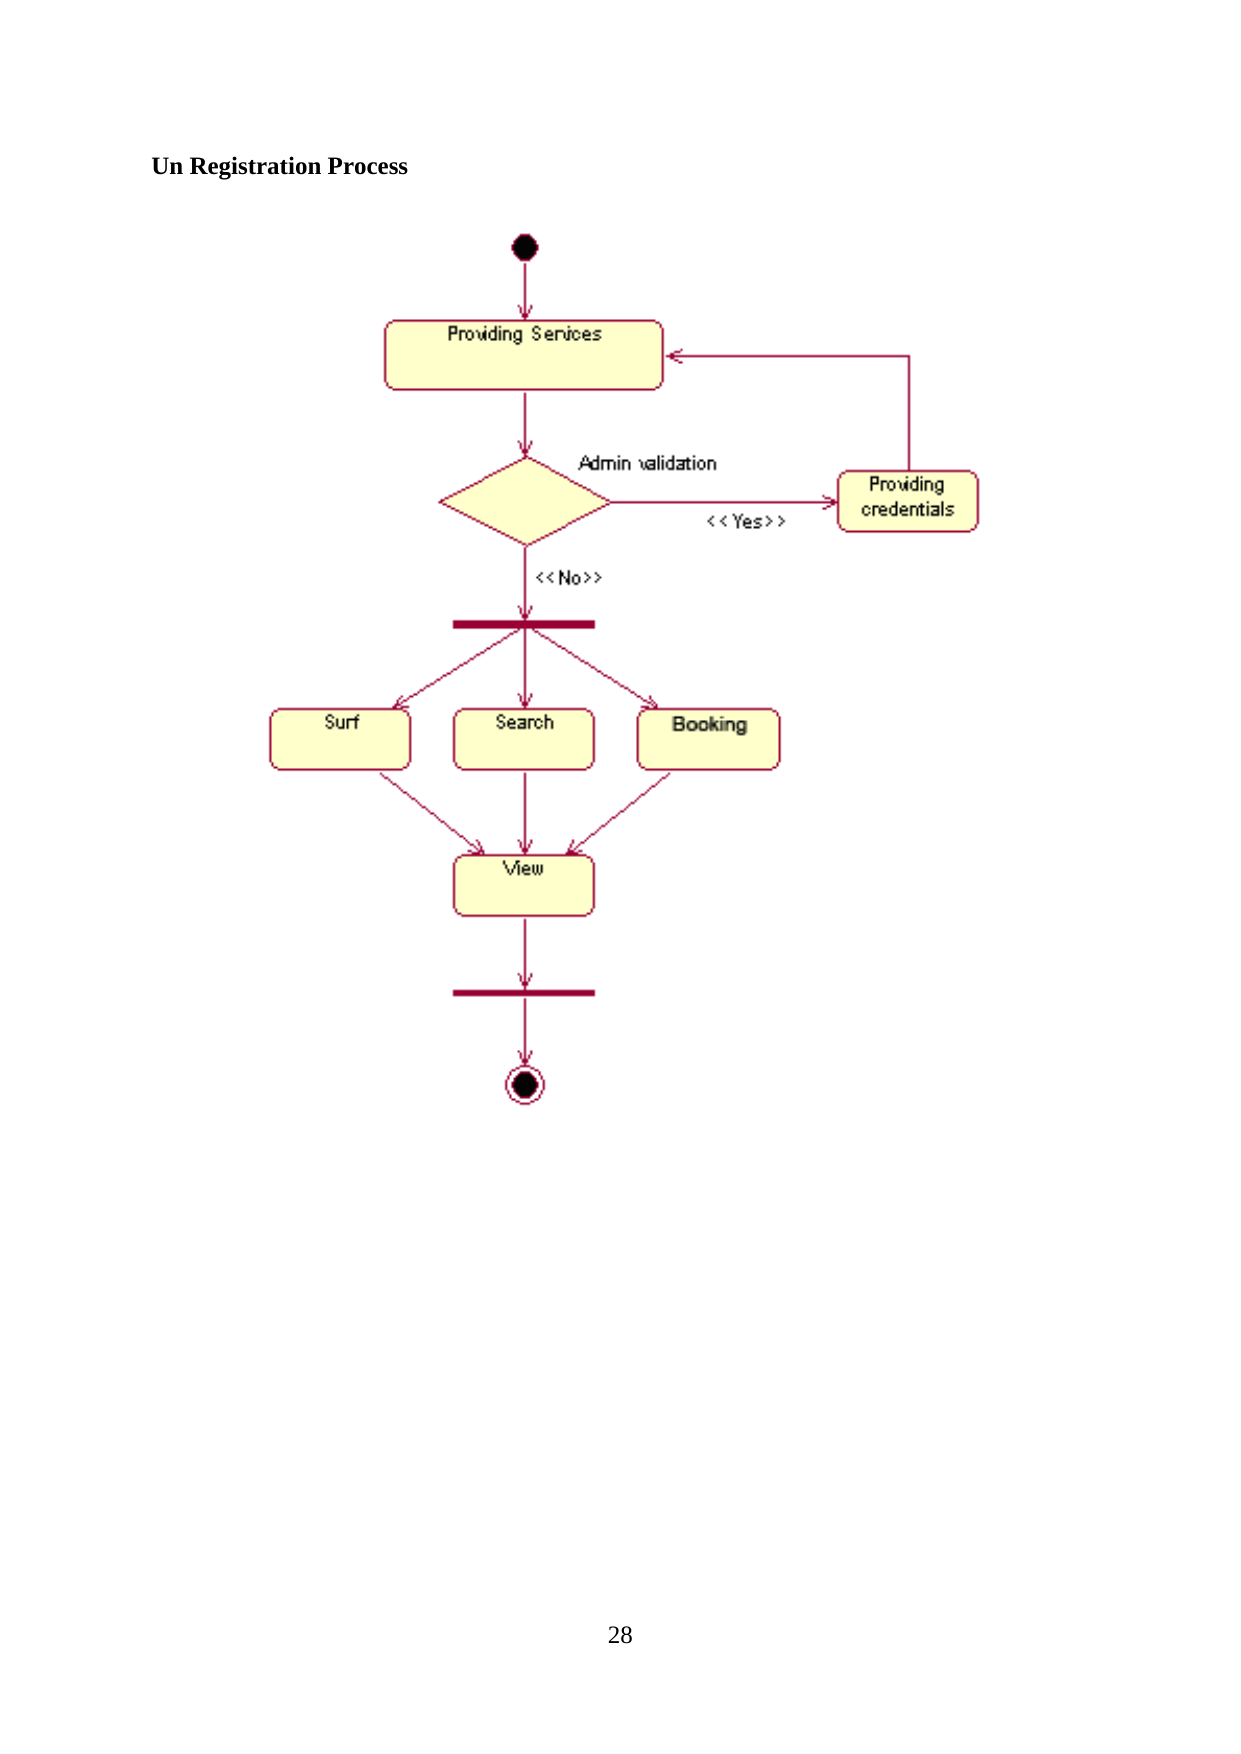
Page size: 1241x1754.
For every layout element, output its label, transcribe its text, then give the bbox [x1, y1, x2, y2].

picture [249, 223, 992, 1122]
text Un Registration Process [151, 151, 1089, 180]
